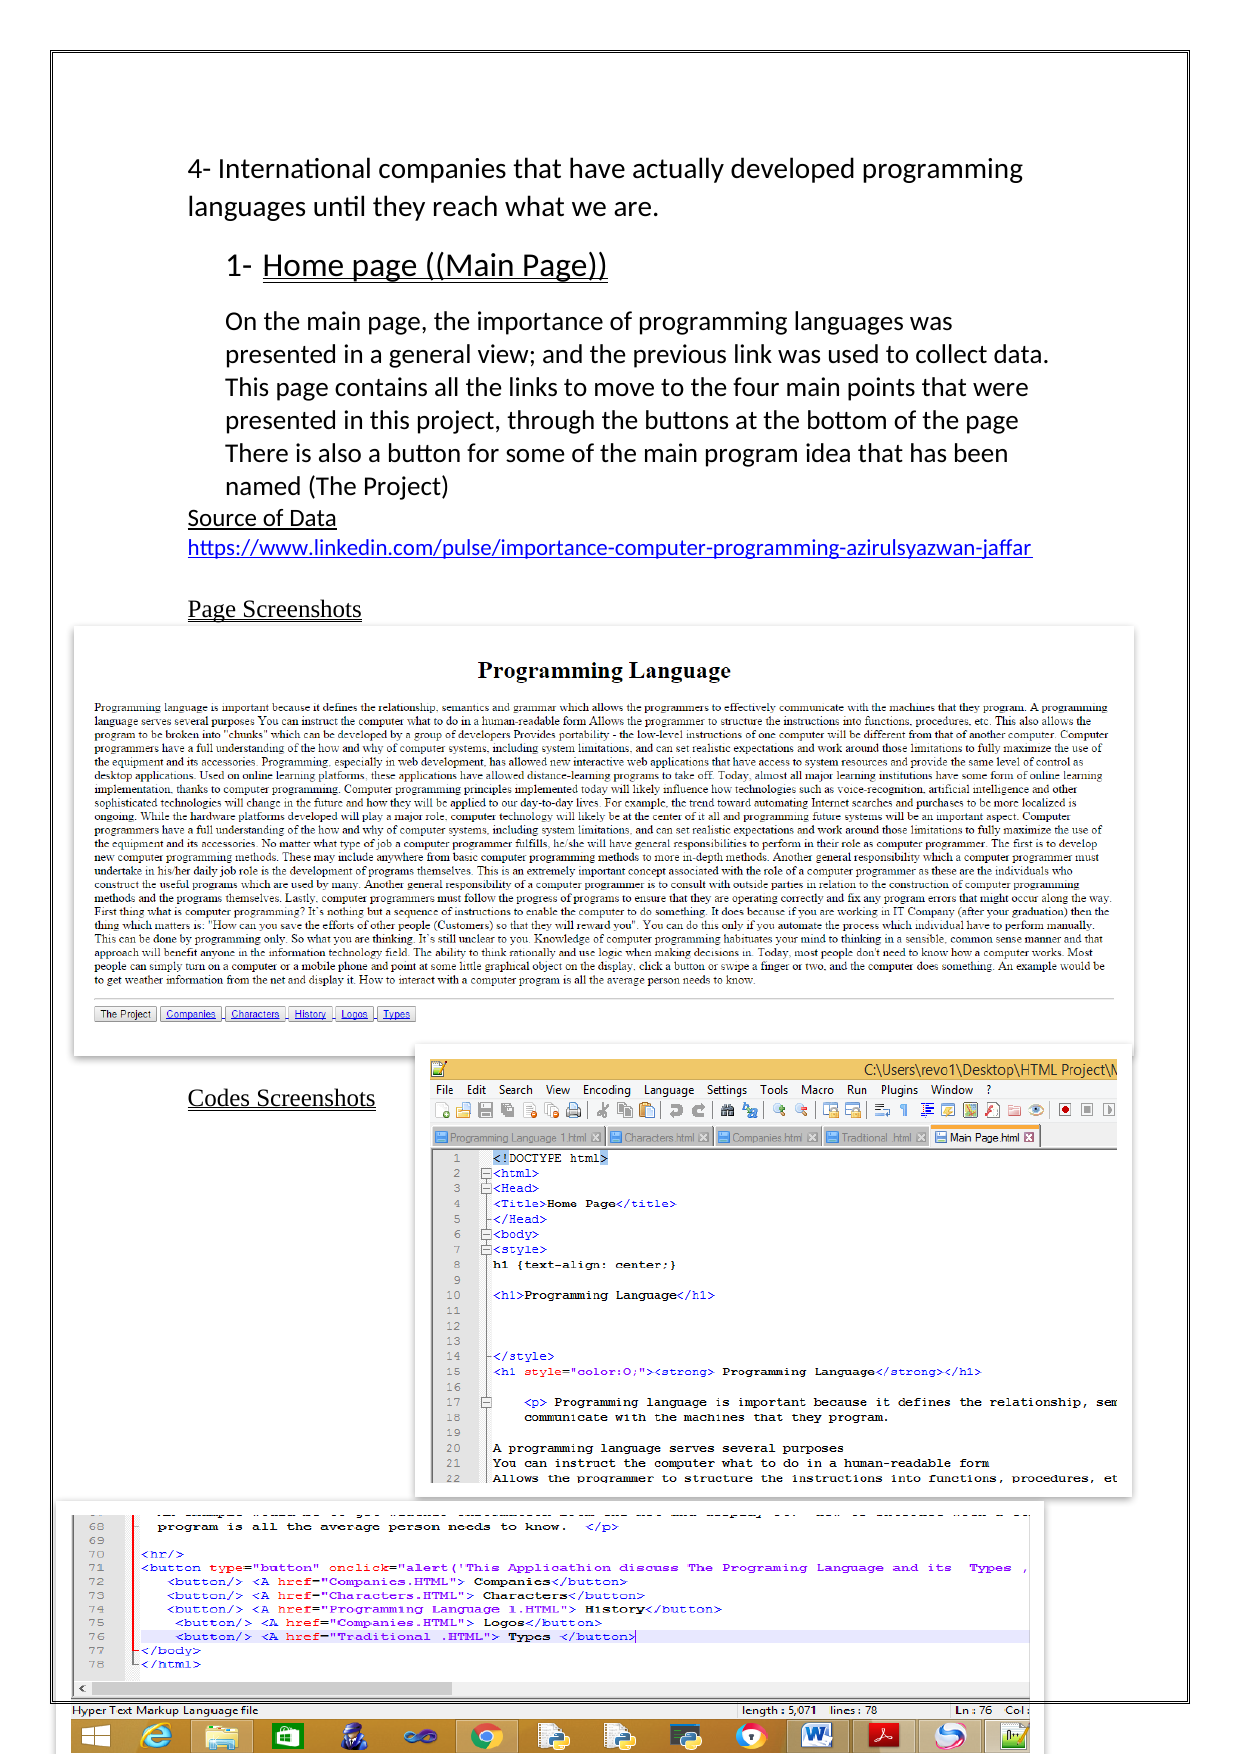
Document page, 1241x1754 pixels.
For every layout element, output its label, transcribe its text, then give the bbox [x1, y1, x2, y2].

text On the main page, the importance of programming languages was presented in a general view; and the previous link was used to collect data. [225, 304, 1053, 370]
text https://www.linkedin.com/pulse/importance-computer-programming-azirulsyazwan-jaffar [187, 533, 1053, 561]
picture [71, 1704, 1030, 1753]
picture [430, 1059, 1117, 1483]
list Home page ((Main Page)) [225, 243, 1053, 284]
text This page contains all the links to move to the four main points that were presented in this project, through the buttons at the bottom of the page [225, 370, 1053, 436]
picture [88, 641, 1119, 1042]
text There is also a button for some of the main program idea that has been named (The Project) [225, 436, 1053, 502]
text Codes Screenshots [187, 1083, 1053, 1111]
text Source of Data [187, 502, 1053, 533]
text Page Screenshots [187, 594, 1053, 623]
text 4- International companies that have actually developed programming languages until they reach what we are. [187, 150, 1053, 224]
picture [71, 1515, 1030, 1701]
